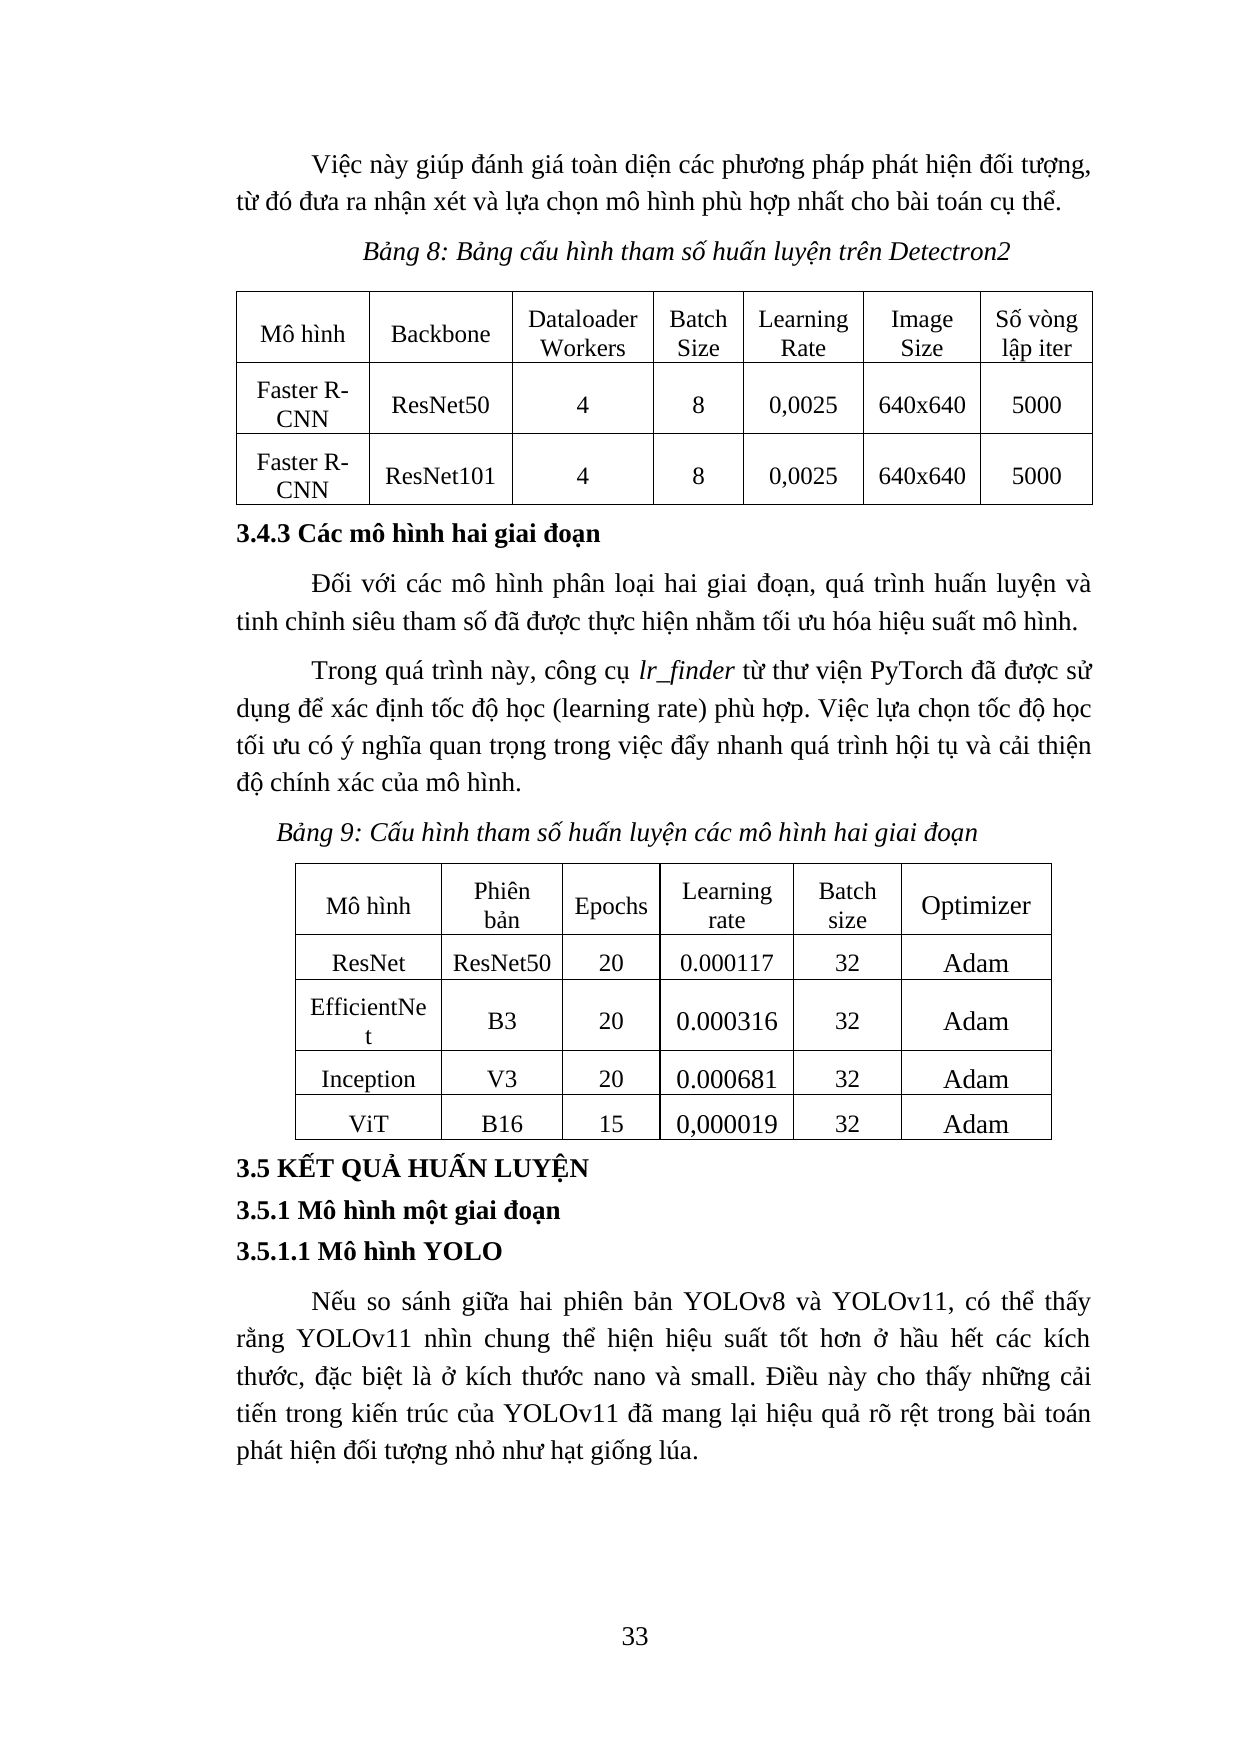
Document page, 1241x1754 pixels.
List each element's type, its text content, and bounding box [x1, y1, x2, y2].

table_cell ViT [296, 1095, 441, 1139]
table_header Batch size [794, 864, 901, 934]
table_cell Faster R-CNN [237, 363, 369, 433]
table_cell 0,000019 [661, 1095, 793, 1139]
subtitle KẾT QUẢ HUẤN LUYỆN [236, 1152, 1092, 1184]
table_cell 4 [513, 434, 653, 504]
table_header Learning rate [661, 864, 793, 934]
table_header Số vòng lập iter [981, 292, 1092, 362]
table_cell ResNet [296, 935, 441, 978]
table_cell ResNet50 [370, 363, 512, 433]
table_cell 640x640 [864, 363, 980, 433]
table_cell V3 [442, 1051, 562, 1094]
text Đối với các mô hình phân loại hai giai đoạn, quá trình huấn luyện và tinh chỉnh siêu tham số đã được thực hiện nhằm tối ưu hóa hiệu suất mô hình. [236, 567, 1092, 636]
table_cell B16 [442, 1095, 562, 1139]
table_cell 4 [513, 363, 653, 433]
text Nếu so sánh giữa hai phiên bản YOLOv8 và YOLOv11, có thể thấy rằng YOLOv11 nhìn chung thể hiện hiệu suất tốt hơn ở hầu hết các kích thước, đặc biệt là ở kích thước nano và small. Điều này cho thấy những cải tiến trong kiến trúc của YOLOv11 đã mang lại hiệu quả rõ rệt trong bài toán phát hiện đối tượng nhỏ như hạt giống lúa. [236, 1285, 1092, 1466]
table_header Dataloader Workers [513, 292, 653, 362]
table_cell EfficientNet [296, 980, 441, 1049]
table_cell Adam [902, 980, 1051, 1049]
table_cell 5000 [981, 434, 1092, 504]
text Bảng 9: Cấu hình tham số huấn luyện các mô hình hai giai đoạn [133, 816, 1092, 847]
table_header Backbone [370, 292, 512, 362]
table_cell 0,0025 [744, 434, 863, 504]
table_header Phiên bản [442, 864, 562, 934]
table_header Learning Rate [744, 292, 863, 362]
table_cell Faster R-CNN [237, 434, 369, 504]
table_cell 32 [794, 935, 901, 978]
table_cell 0,0025 [744, 363, 863, 433]
table_cell 20 [563, 935, 659, 978]
table_cell 0.000316 [661, 980, 793, 1049]
table_cell ResNet101 [370, 434, 512, 504]
table_cell 32 [794, 1051, 901, 1094]
table_cell 5000 [981, 363, 1092, 433]
table_cell Adam [902, 935, 1051, 978]
table_cell Inception [296, 1051, 441, 1094]
table_cell 8 [654, 363, 743, 433]
text Việc này giúp đánh giá toàn diện các phương pháp phát hiện đối tượng, từ đó đưa ra nhận xét và lựa chọn mô hình phù hợp nhất cho bài toán cụ thể. [236, 148, 1092, 216]
subtitle Mô hình một giai đoạn [236, 1194, 1092, 1225]
table_header Optimizer [902, 864, 1051, 934]
table_cell Adam [902, 1095, 1051, 1139]
text Bảng 8: Bảng cấu hình tham số huấn luyện trên Detectron2 [281, 235, 1092, 266]
table_cell 8 [654, 434, 743, 504]
table_cell 0.000117 [661, 935, 793, 978]
table_cell B3 [442, 980, 562, 1049]
table_header Mô hình [296, 864, 441, 934]
table_cell 640x640 [864, 434, 980, 504]
table_cell ResNet50 [442, 935, 562, 978]
table_header Batch Size [654, 292, 743, 362]
subtitle Các mô hình hai giai đoạn [236, 518, 1092, 549]
table_header Image Size [864, 292, 980, 362]
subtitle Mô hình YOLO [236, 1235, 1092, 1267]
table_cell Adam [902, 1051, 1051, 1094]
table_header Mô hình [237, 292, 369, 362]
table_cell 32 [794, 980, 901, 1049]
table_cell 15 [563, 1095, 659, 1139]
table_cell 20 [563, 980, 659, 1049]
table_cell 32 [794, 1095, 901, 1139]
table_cell 0.000681 [661, 1051, 793, 1094]
table_cell 20 [563, 1051, 659, 1094]
table_header Epochs [563, 864, 659, 934]
text Trong quá trình này, công cụ lr_finder từ thư viện PyTorch đã được sử dụng để xác định tốc độ học (learning rate) phù hợp. Việc lựa chọn tốc độ học tối ưu có ý nghĩa quan trọng trong việc đẩy nhanh quá trình hội tụ và cải thiện độ chính xác của mô hình. [236, 654, 1092, 797]
